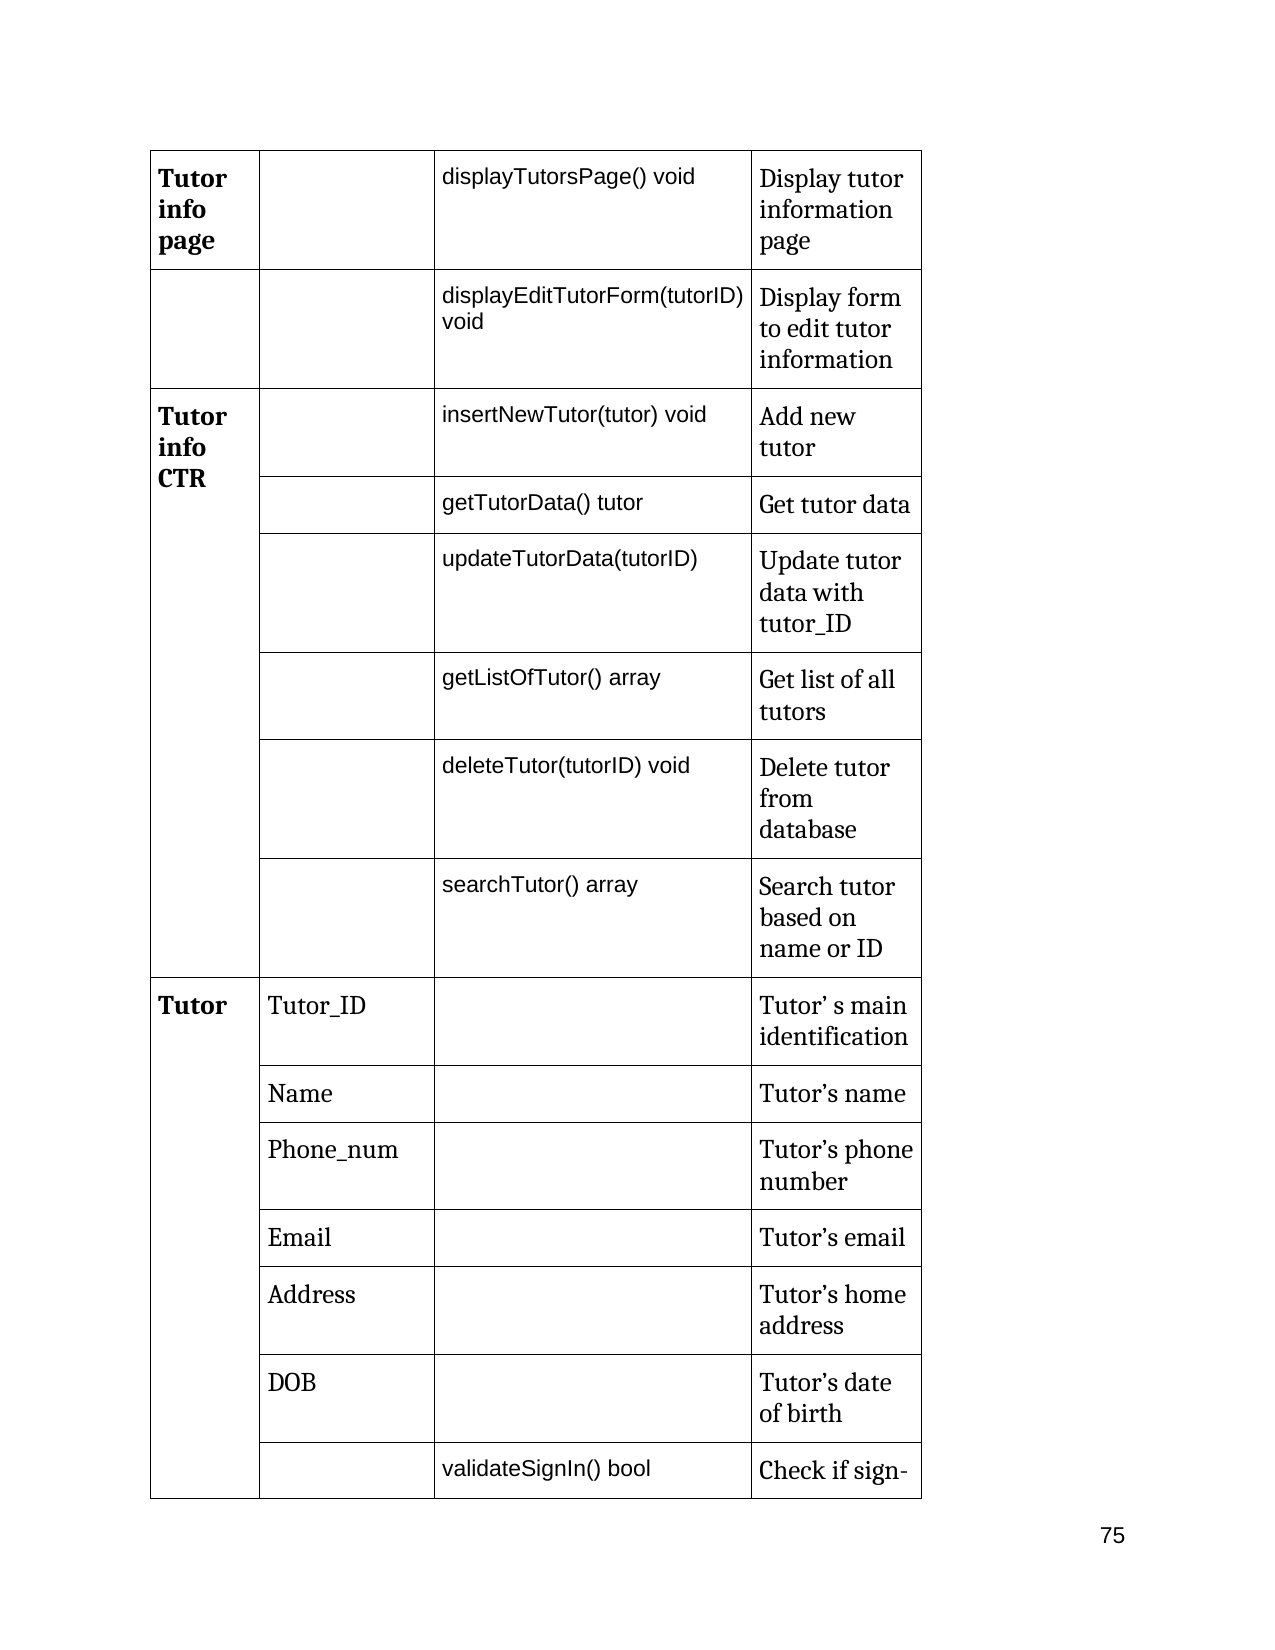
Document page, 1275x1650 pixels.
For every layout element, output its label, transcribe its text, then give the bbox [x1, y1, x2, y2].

table_cell DOB [260, 1355, 434, 1442]
table_cell Name [260, 1066, 434, 1122]
table_cell Add new tutor [752, 389, 921, 476]
table_cell deleteTutor(tutorID) void [435, 740, 751, 858]
table_cell [260, 653, 434, 739]
table_cell Update tutor data with tutor_ID [752, 534, 921, 651]
table_cell Tutor’ s main identification [752, 978, 921, 1065]
table_cell [435, 1267, 751, 1354]
table_cell Search tutor based on name or ID [752, 859, 921, 977]
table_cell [752, 1443, 921, 1498]
table_cell insertNewTutor(tutor) void [435, 389, 751, 476]
table_cell Display tutor information page [752, 151, 921, 269]
table_cell [435, 1210, 751, 1266]
table_cell Display form to edit tutor information [752, 270, 921, 388]
table_cell [435, 1355, 751, 1442]
table_cell Tutor’s date of birth [752, 1355, 921, 1442]
table_cell [151, 270, 259, 388]
table_cell [435, 1123, 751, 1209]
table_cell searchTutor() array [435, 859, 751, 977]
table_cell getListOfTutor() array [435, 653, 751, 739]
table_cell Tutor’s email [752, 1210, 921, 1266]
table_cell Tutor’s name [752, 1066, 921, 1122]
table_cell Tutor info page [151, 151, 259, 269]
table_cell [260, 1443, 434, 1498]
table_cell Tutor’s home address [752, 1267, 921, 1354]
table_cell displayTutorsPage() void [435, 151, 751, 269]
table_cell [435, 978, 751, 1065]
table_cell updateTutorData(tutorID) [435, 534, 751, 651]
table_cell displayEditTutorForm(tutorID) void [435, 270, 751, 388]
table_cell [435, 1443, 751, 1498]
table_cell getTutorData() tutor [435, 477, 751, 532]
table_cell [260, 859, 434, 977]
table_cell [260, 151, 434, 269]
table_cell Get tutor data [752, 477, 921, 532]
table_cell [260, 270, 434, 388]
table_cell [260, 477, 434, 532]
table_cell [260, 389, 434, 476]
table_cell [260, 740, 434, 858]
table_cell Address [260, 1267, 434, 1354]
table_cell Tutor’s phone number [752, 1123, 921, 1209]
table_cell Tutor_ID [260, 978, 434, 1065]
table_cell [260, 534, 434, 651]
table_cell Tutor info CTR [151, 389, 259, 977]
table_cell Phone_num [260, 1123, 434, 1209]
table_cell Get list of all tutors [752, 653, 921, 739]
table_cell Tutor [151, 978, 259, 1498]
table_cell Email [260, 1210, 434, 1266]
table_cell Delete tutor from database [752, 740, 921, 858]
table_cell [435, 1066, 751, 1122]
